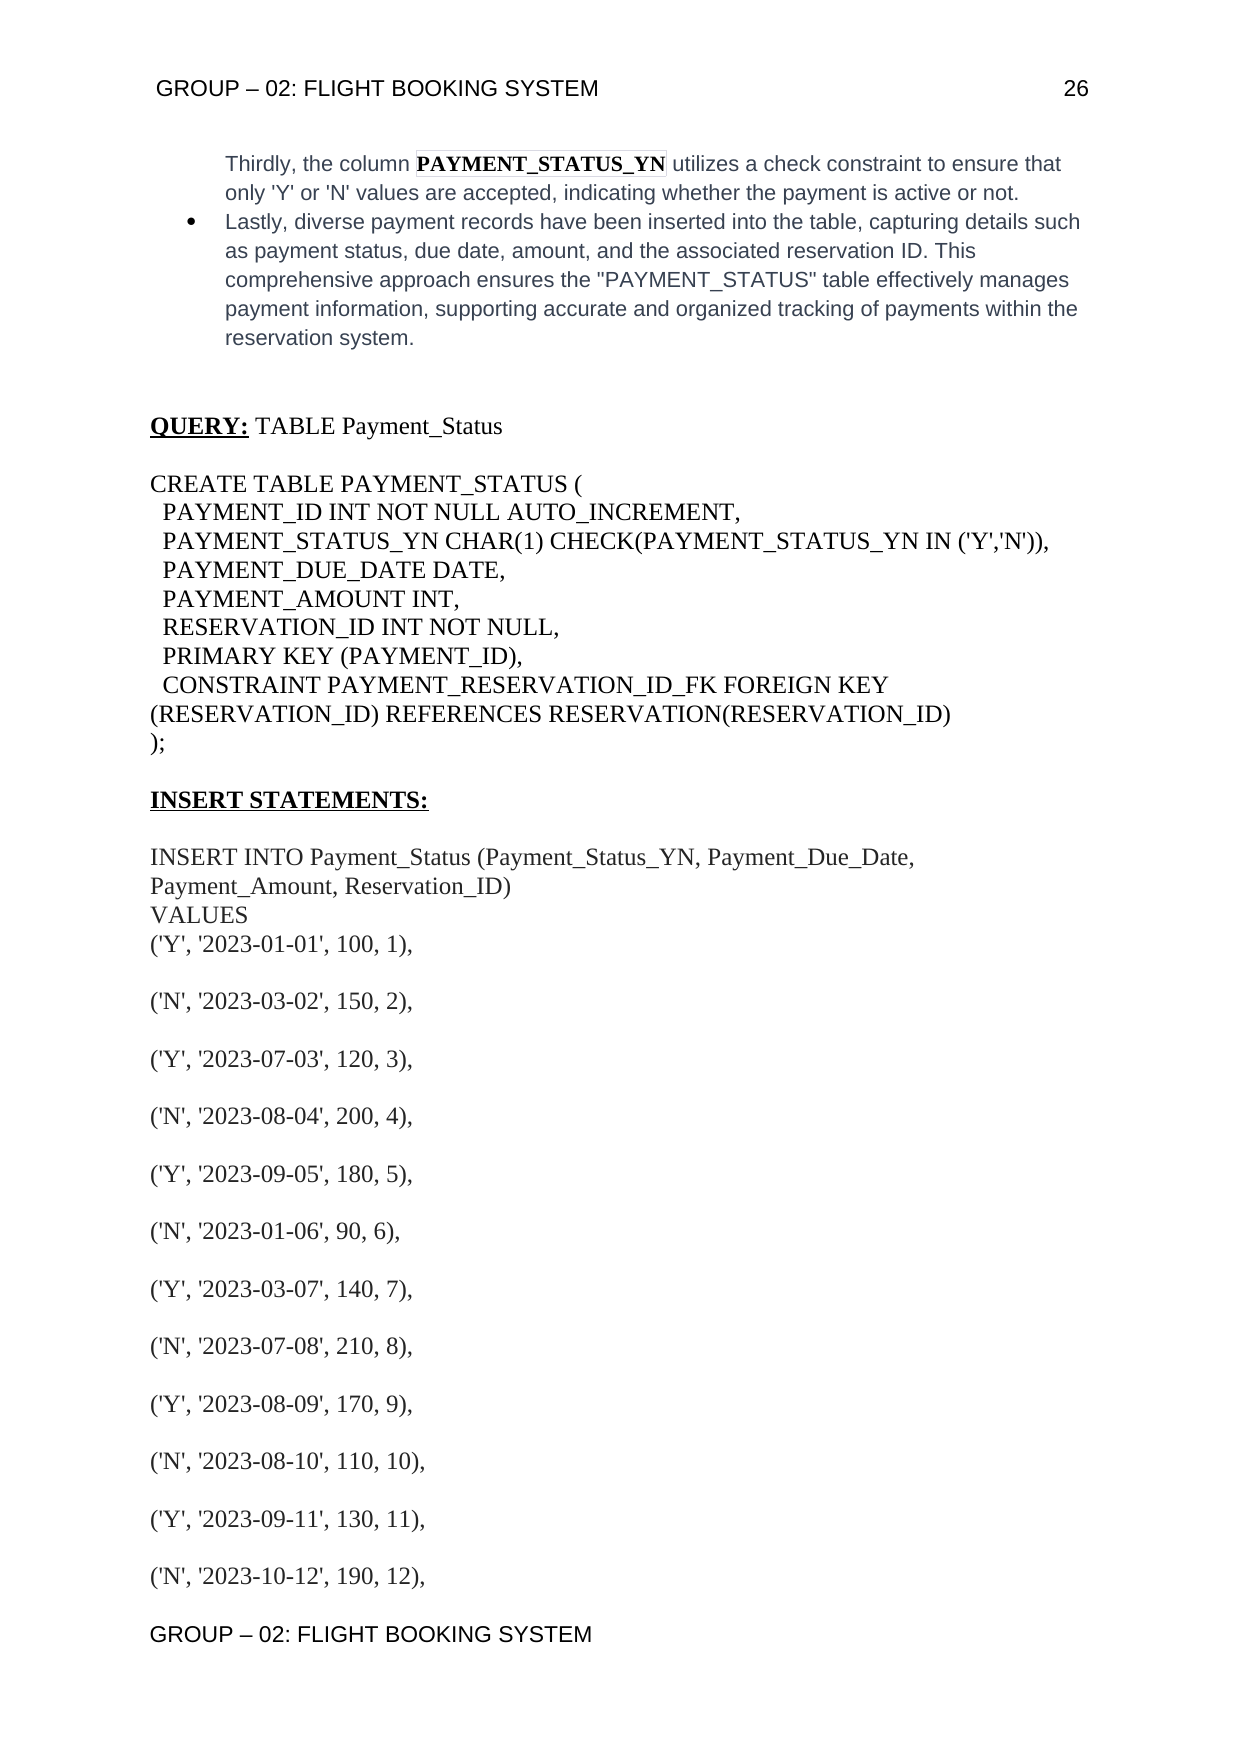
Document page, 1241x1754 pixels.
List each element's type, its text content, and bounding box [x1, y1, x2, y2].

text ('Y', '2023-01-01', 100, 1), [150, 929, 1090, 957]
text PRIMARY KEY (PAYMENT_ID), [150, 641, 1090, 670]
text PAYMENT_ID INT NOT NULL AUTO_INCREMENT, [150, 497, 1090, 526]
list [187, 150, 1090, 205]
text ('Y', '2023-07-03', 120, 3), [150, 1044, 1090, 1072]
text PAYMENT_DUE_DATE DATE, [150, 555, 1090, 584]
text ('N', '2023-01-06', 90, 6), [150, 1216, 1090, 1245]
list Lastly, diverse payment records have been inserted into the table, capturing details such as payment status, due date, amount, and the associated reservation ID. This comprehensive approach ensures the "PAYMENT_STATUS" table effectively manages payment information, supporting accurate and organized tracking of payments within the reservation system. [187, 209, 1090, 350]
text ('N', '2023-08-10', 110, 10), [150, 1446, 1090, 1475]
text RESERVATION_ID INT NOT NULL, [150, 612, 1090, 641]
text ('N', '2023-03-02', 150, 2), [150, 986, 1090, 1015]
text ); [150, 727, 1090, 756]
text INSERT STATEMENTS: [150, 785, 1090, 814]
text VALUES [150, 900, 1090, 929]
text ('N', '2023-10-12', 190, 12), [150, 1561, 1090, 1590]
text PAYMENT_AMOUNT INT, [150, 584, 1090, 612]
text CREATE TABLE PAYMENT_STATUS ( [150, 469, 1090, 497]
text ('Y', '2023-08-09', 170, 9), [150, 1389, 1090, 1417]
text CONSTRAINT PAYMENT_RESERVATION_ID_FK FOREIGN KEY (RESERVATION_ID) REFERENCES RESERVATION(RESERVATION_ID) [150, 670, 1090, 727]
text QUERY: TABLE Payment_Status [150, 411, 1090, 440]
text ('Y', '2023-09-11', 130, 11), [150, 1504, 1090, 1532]
text PAYMENT_STATUS_YN CHAR(1) CHECK(PAYMENT_STATUS_YN IN ('Y','N')), [150, 526, 1090, 555]
text ('Y', '2023-03-07', 140, 7), [150, 1274, 1090, 1302]
text INSERT INTO Payment_Status (Payment_Status_YN, Payment_Due_Date, Payment_Amount, Reservation_ID) [150, 842, 1090, 900]
text ('N', '2023-07-08', 210, 8), [150, 1331, 1090, 1360]
text ('N', '2023-08-04', 200, 4), [150, 1101, 1090, 1130]
text ('Y', '2023-09-05', 180, 5), [150, 1159, 1090, 1187]
